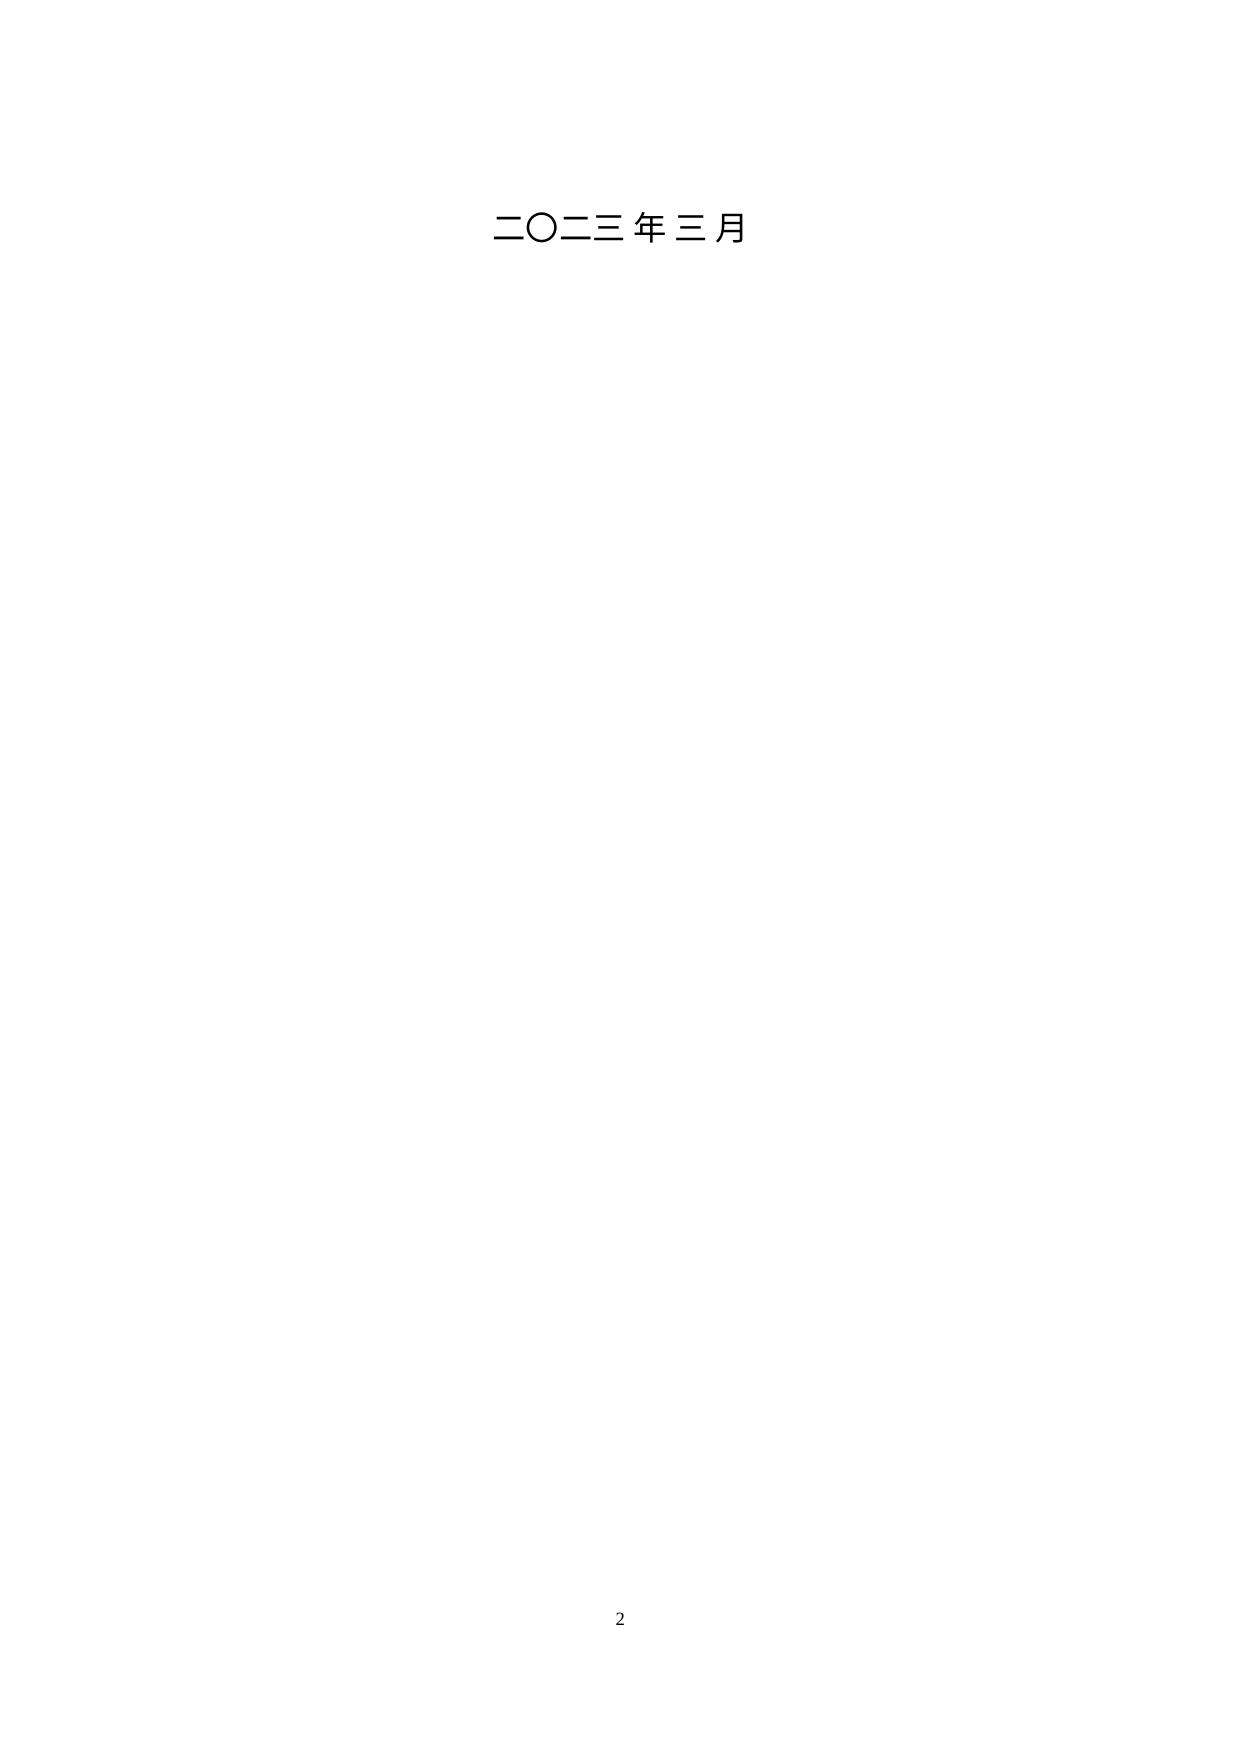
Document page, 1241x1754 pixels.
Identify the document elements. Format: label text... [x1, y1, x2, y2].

text 二〇二三 年 三 月 [153, 193, 1087, 258]
